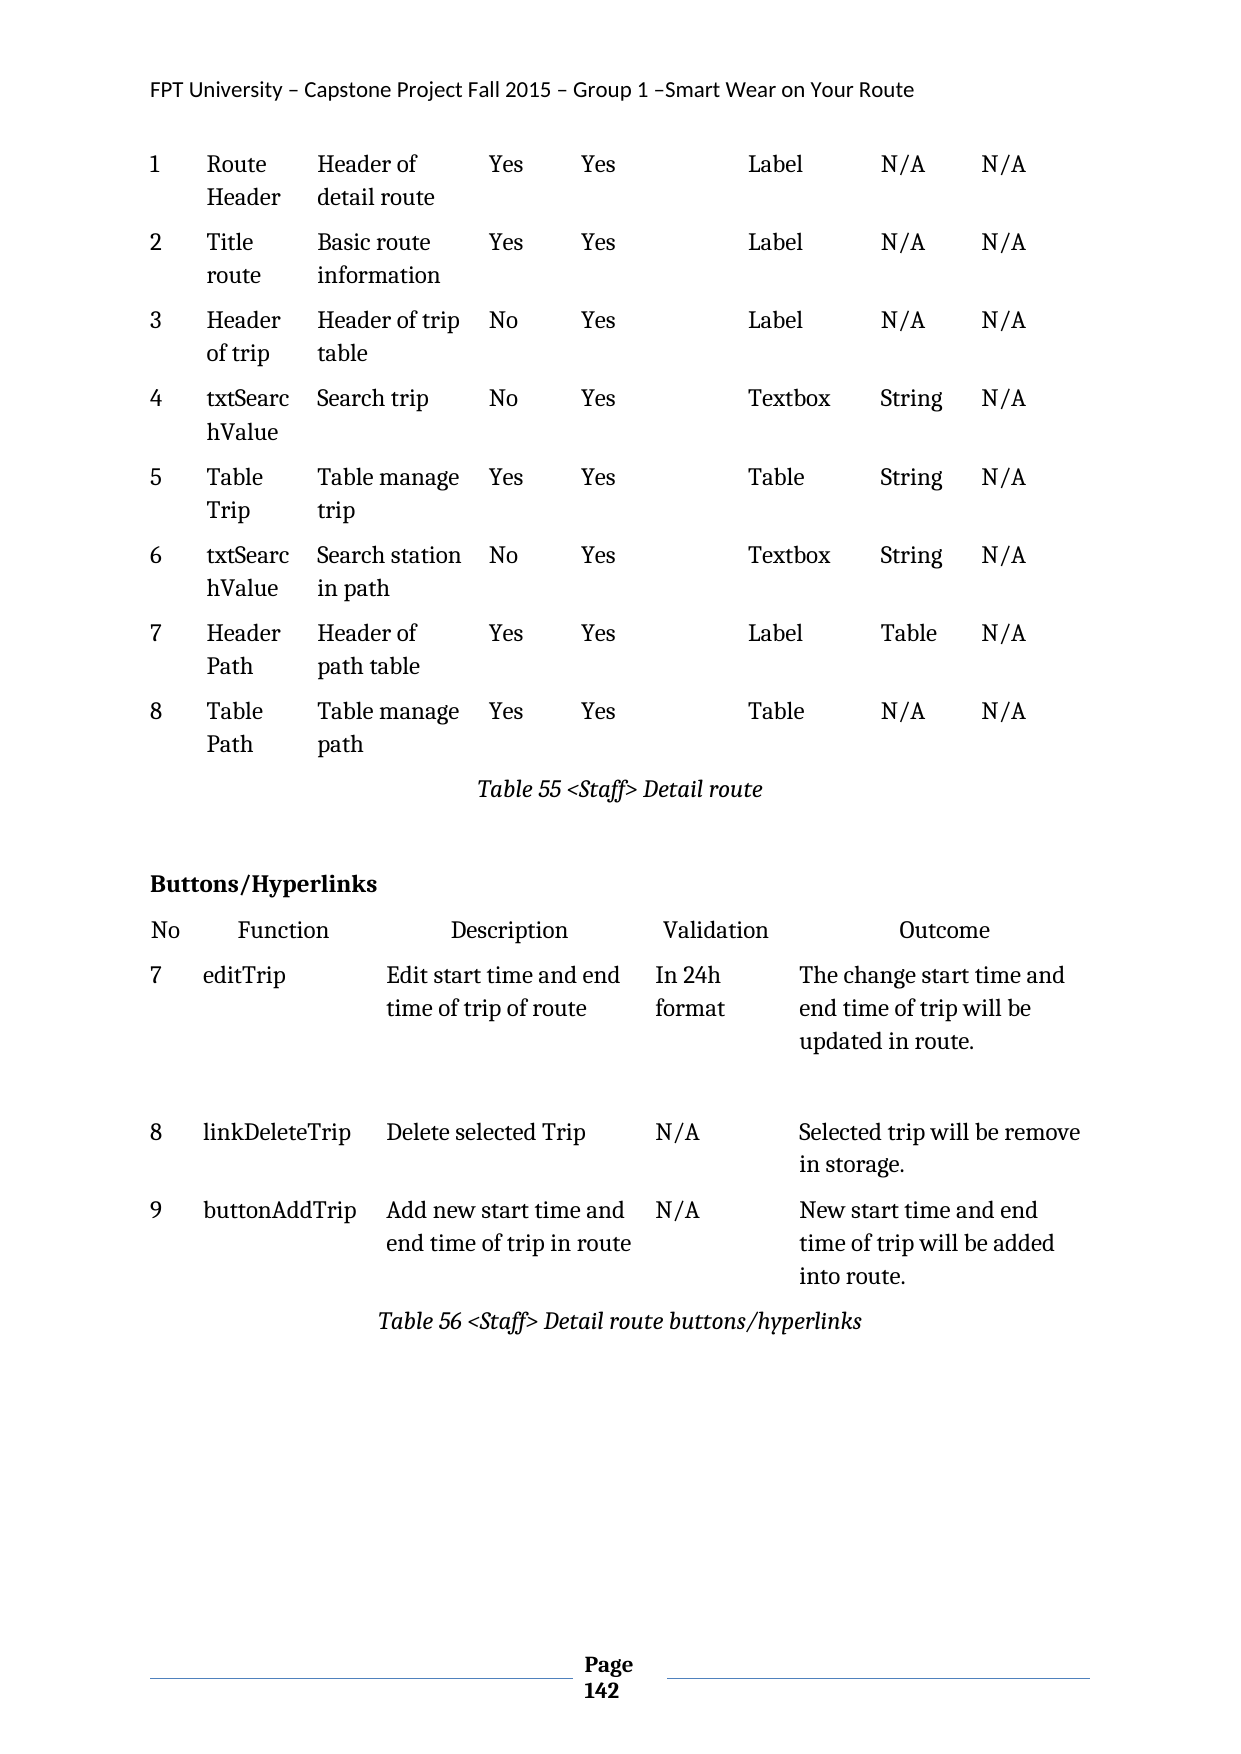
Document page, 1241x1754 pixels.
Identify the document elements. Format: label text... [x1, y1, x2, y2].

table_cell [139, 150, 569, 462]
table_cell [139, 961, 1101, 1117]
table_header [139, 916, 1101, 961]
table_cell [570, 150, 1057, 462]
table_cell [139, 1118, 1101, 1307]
text Buttons/Hyperlinks [150, 870, 1090, 899]
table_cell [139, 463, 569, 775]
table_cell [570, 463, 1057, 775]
